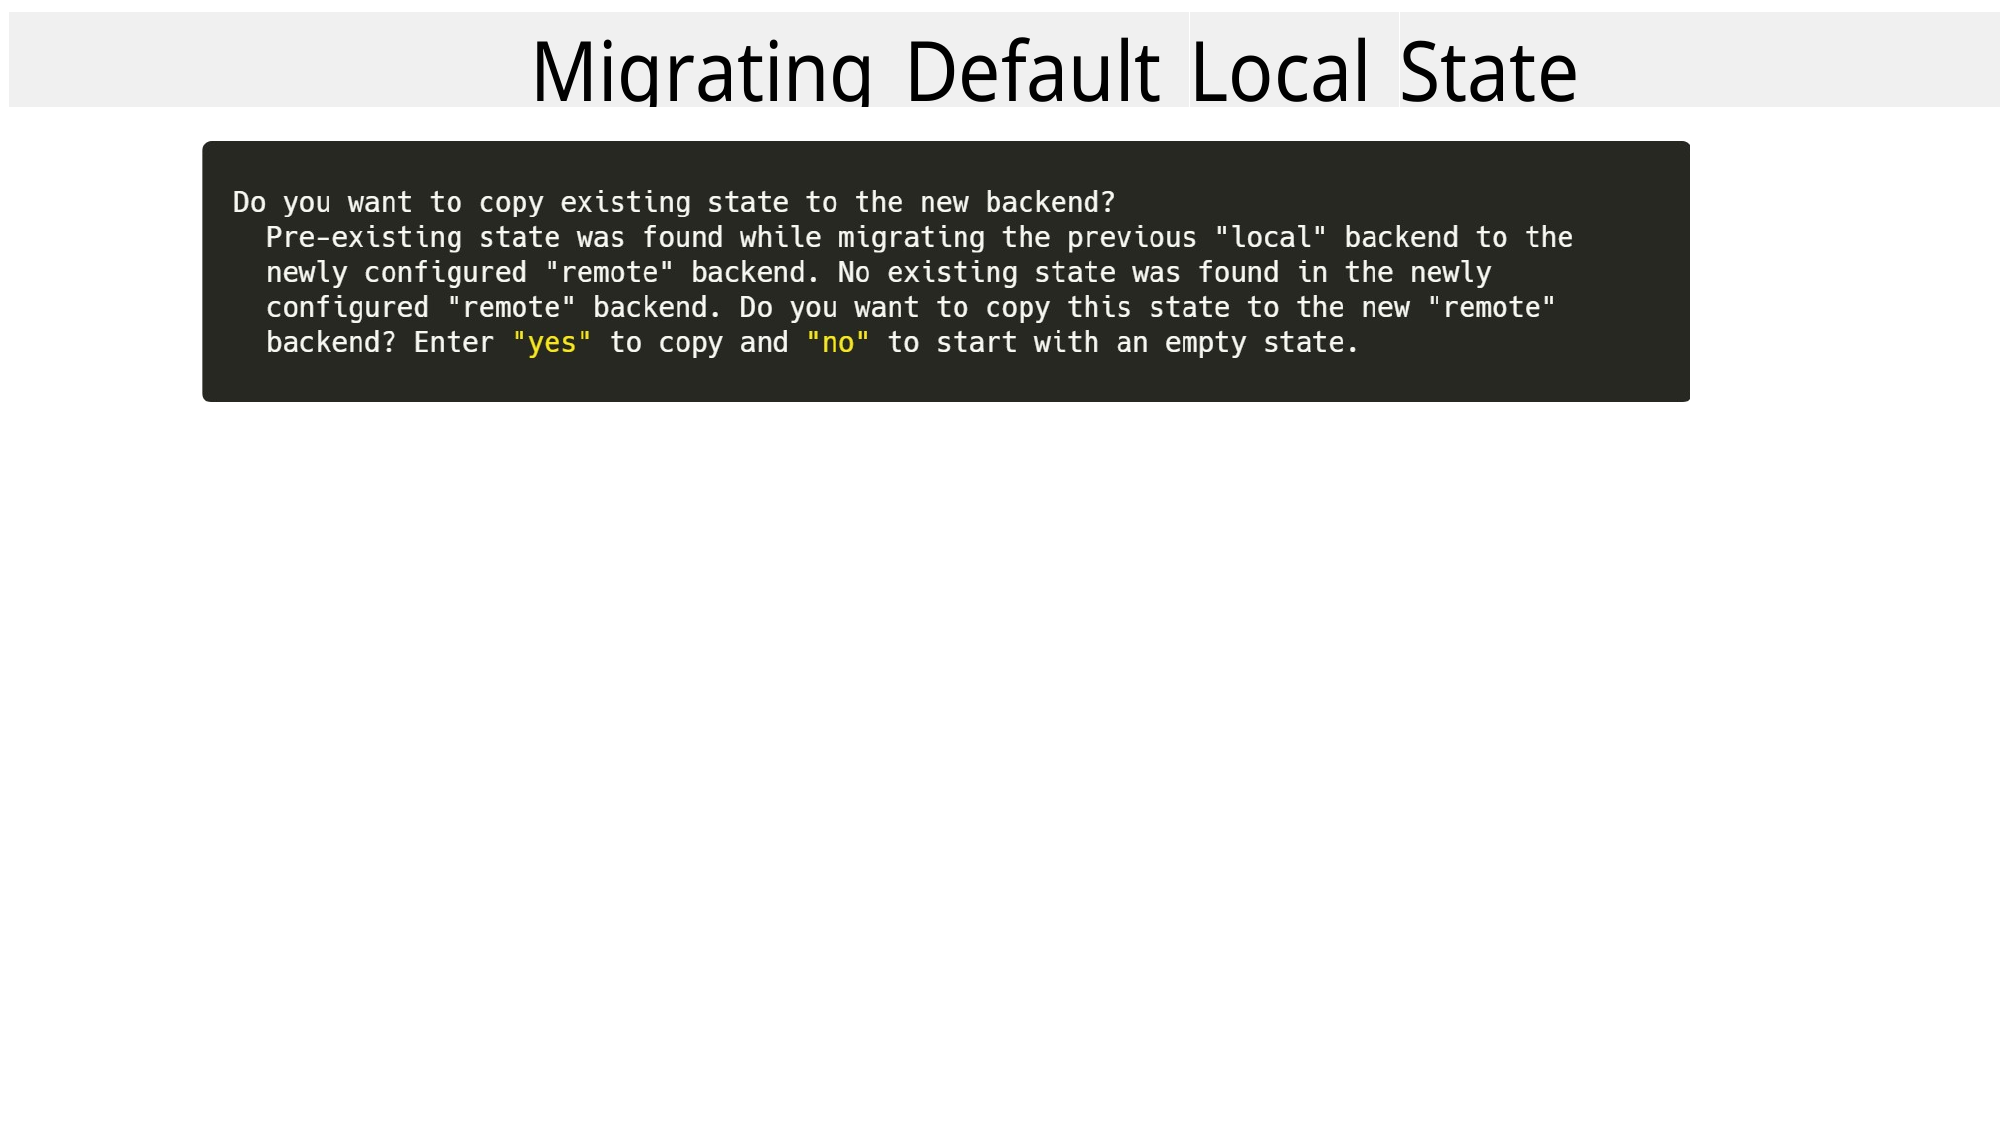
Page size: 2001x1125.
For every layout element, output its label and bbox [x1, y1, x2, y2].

picture [202, 141, 1690, 402]
